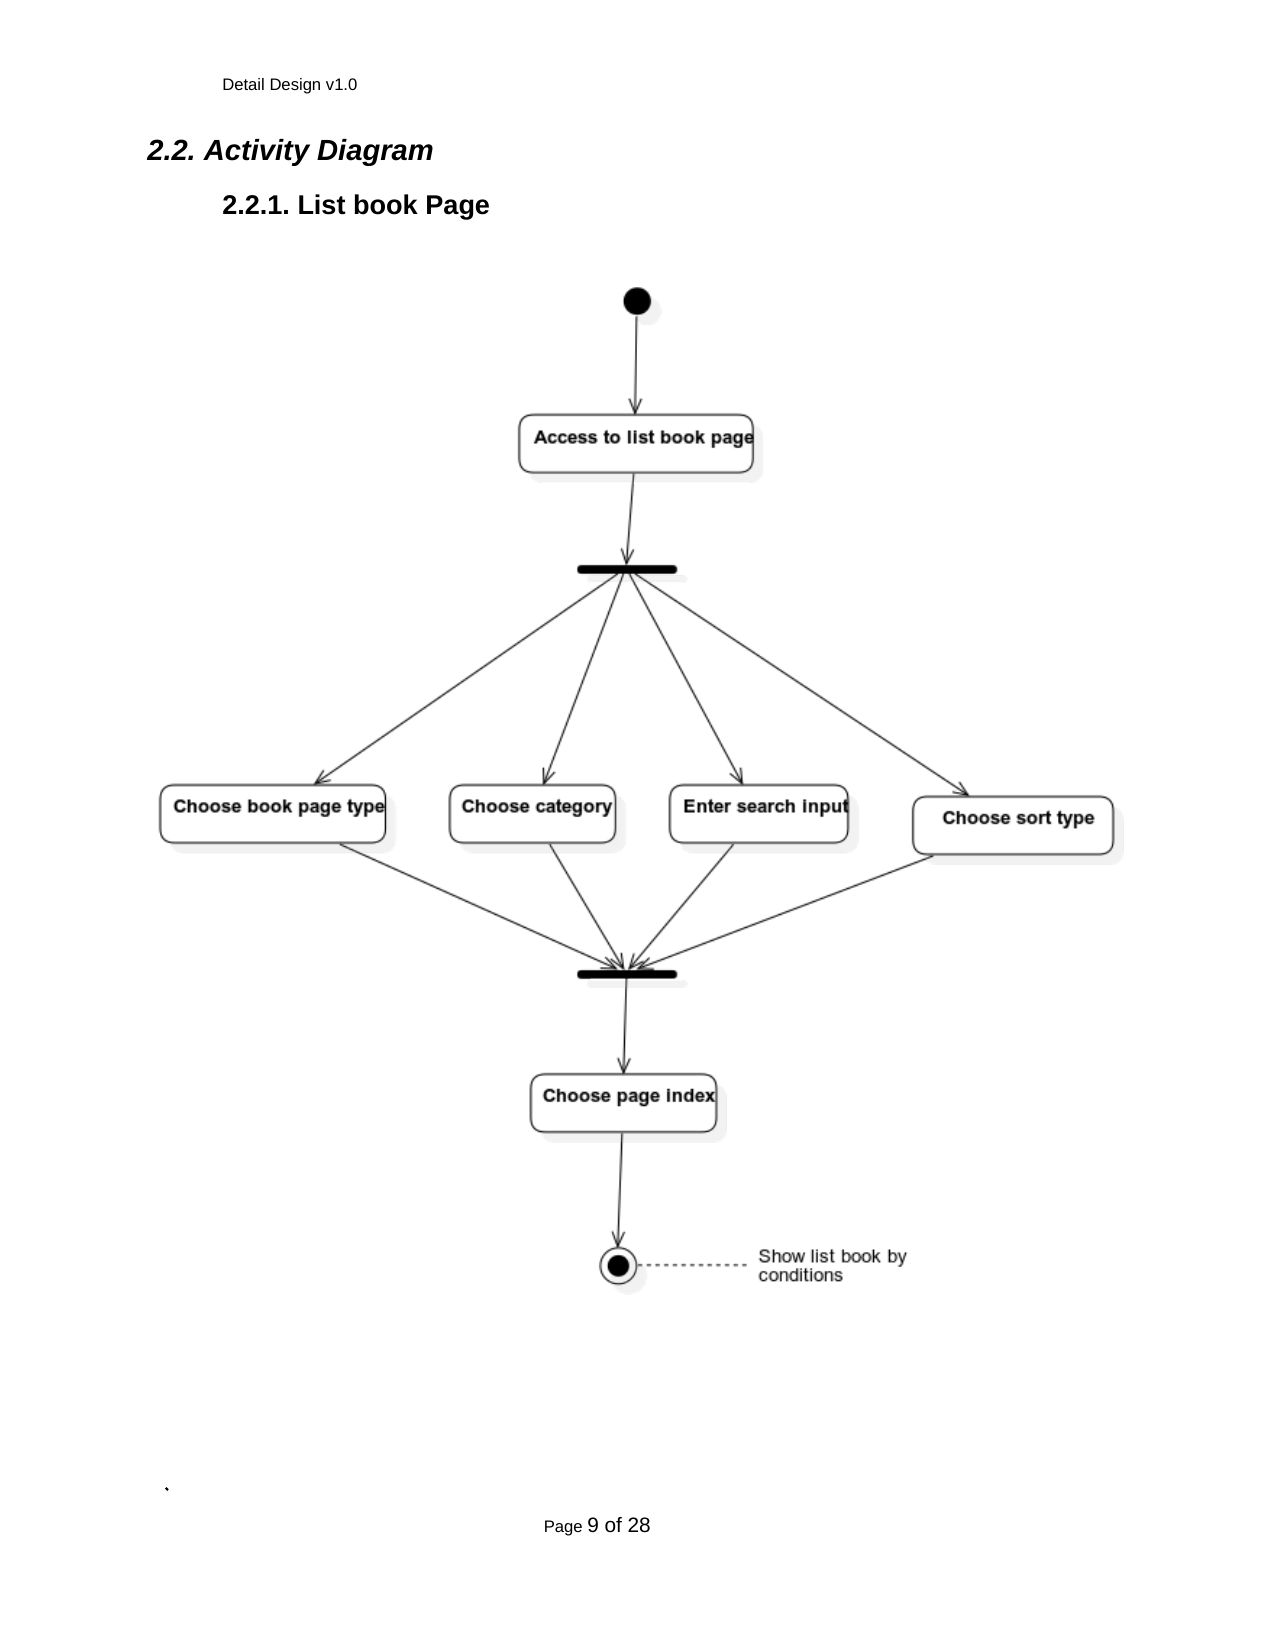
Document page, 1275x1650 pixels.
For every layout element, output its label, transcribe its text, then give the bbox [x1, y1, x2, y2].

subtitle Activity Diagram [147, 133, 1128, 167]
picture [147, 273, 1128, 1309]
subtitle List book Page [222, 189, 1128, 220]
